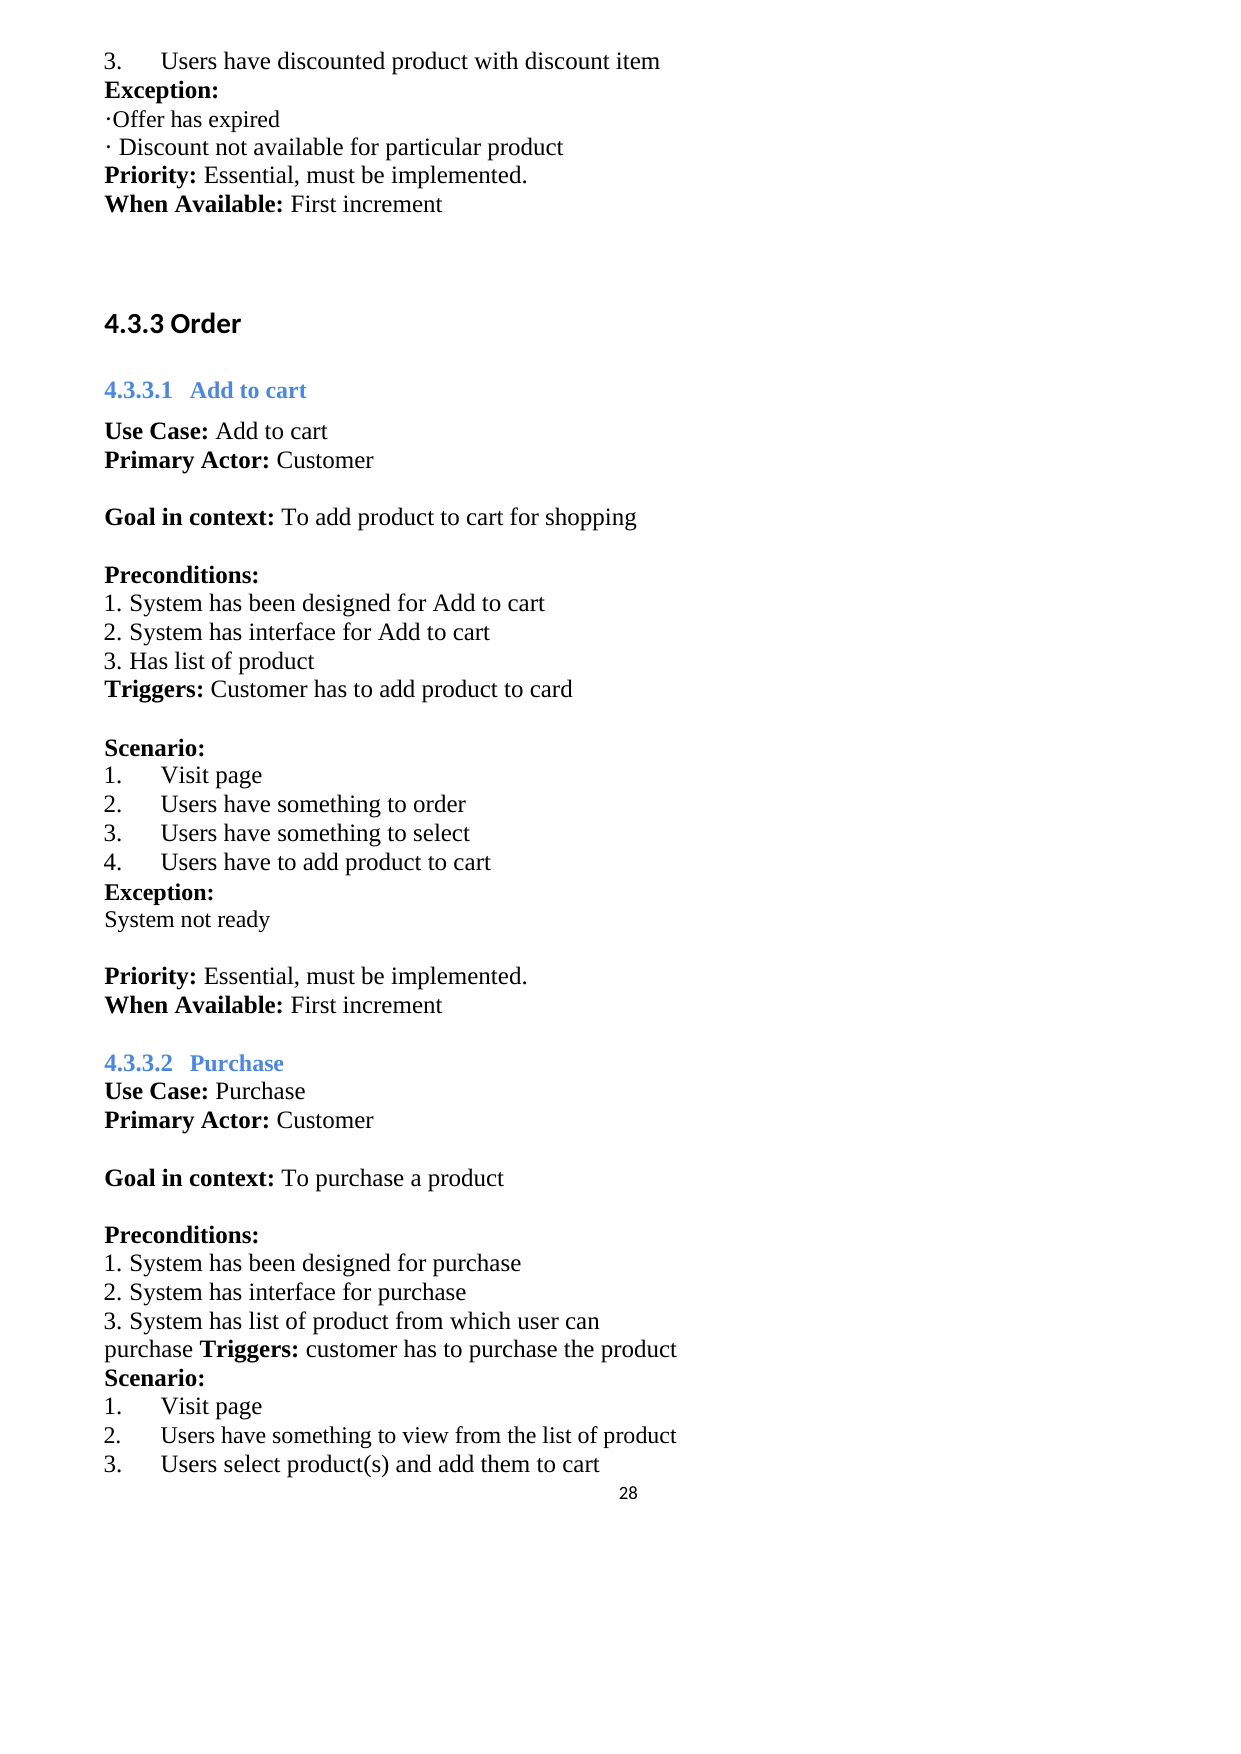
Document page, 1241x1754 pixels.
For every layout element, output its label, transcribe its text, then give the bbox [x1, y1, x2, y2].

text Use Case: Purchase [104, 1077, 1090, 1105]
text Use Case: Add to cart [104, 416, 1090, 445]
list Has list of product [103, 646, 1090, 674]
text Exception: [104, 75, 1090, 104]
list Visit page [103, 1392, 1090, 1420]
text 4.3.3.2 Purchase [104, 1048, 1090, 1077]
text 4.3.3 Order [104, 305, 1090, 341]
text Primary Actor: Customer [104, 1105, 1090, 1134]
text 28 [619, 1481, 1090, 1504]
list Users have discounted product with discount item [103, 46, 1090, 75]
text Goal in context: To add product to cart for shopping [104, 502, 1090, 531]
list System has interface for Add to cart [103, 617, 1090, 646]
text Priority: Essential, must be implemented. [104, 961, 1090, 990]
list System has been designed for purchase [103, 1249, 1090, 1277]
text Goal in context: To purchase a product [104, 1163, 1090, 1191]
text Triggers: Customer has to add product to card [104, 674, 1090, 703]
text 4.3.3.1 Add to cart [104, 375, 1090, 404]
list System has list of product from which user can purchase Triggers: customer has to purchase the product [103, 1307, 694, 1363]
list System has interface for purchase [103, 1277, 1090, 1306]
list System has been designed for Add to cart [103, 589, 1090, 617]
text Primary Actor: Customer [104, 445, 1090, 473]
text ·Offer has expired [104, 104, 1090, 132]
list Users select product(s) and add them to cart [103, 1449, 1090, 1478]
list Users have something to view from the list of product [103, 1421, 1090, 1449]
list Users have something to select [103, 818, 1090, 847]
list Users have to add product to cart [103, 847, 1090, 876]
list Visit page [103, 761, 1090, 789]
text When Available: First increment [104, 990, 1090, 1019]
list Users have something to order [103, 789, 1090, 818]
text When Available: First increment [104, 189, 1090, 218]
text Exception: System not ready [104, 877, 277, 933]
text Preconditions: [104, 1221, 1090, 1249]
text Scenario: [104, 733, 1090, 761]
text Scenario: [104, 1363, 1090, 1392]
text · Discount not available for particular product Priority: Essential, must be implemented. [104, 134, 606, 189]
text Preconditions: [104, 560, 1090, 589]
